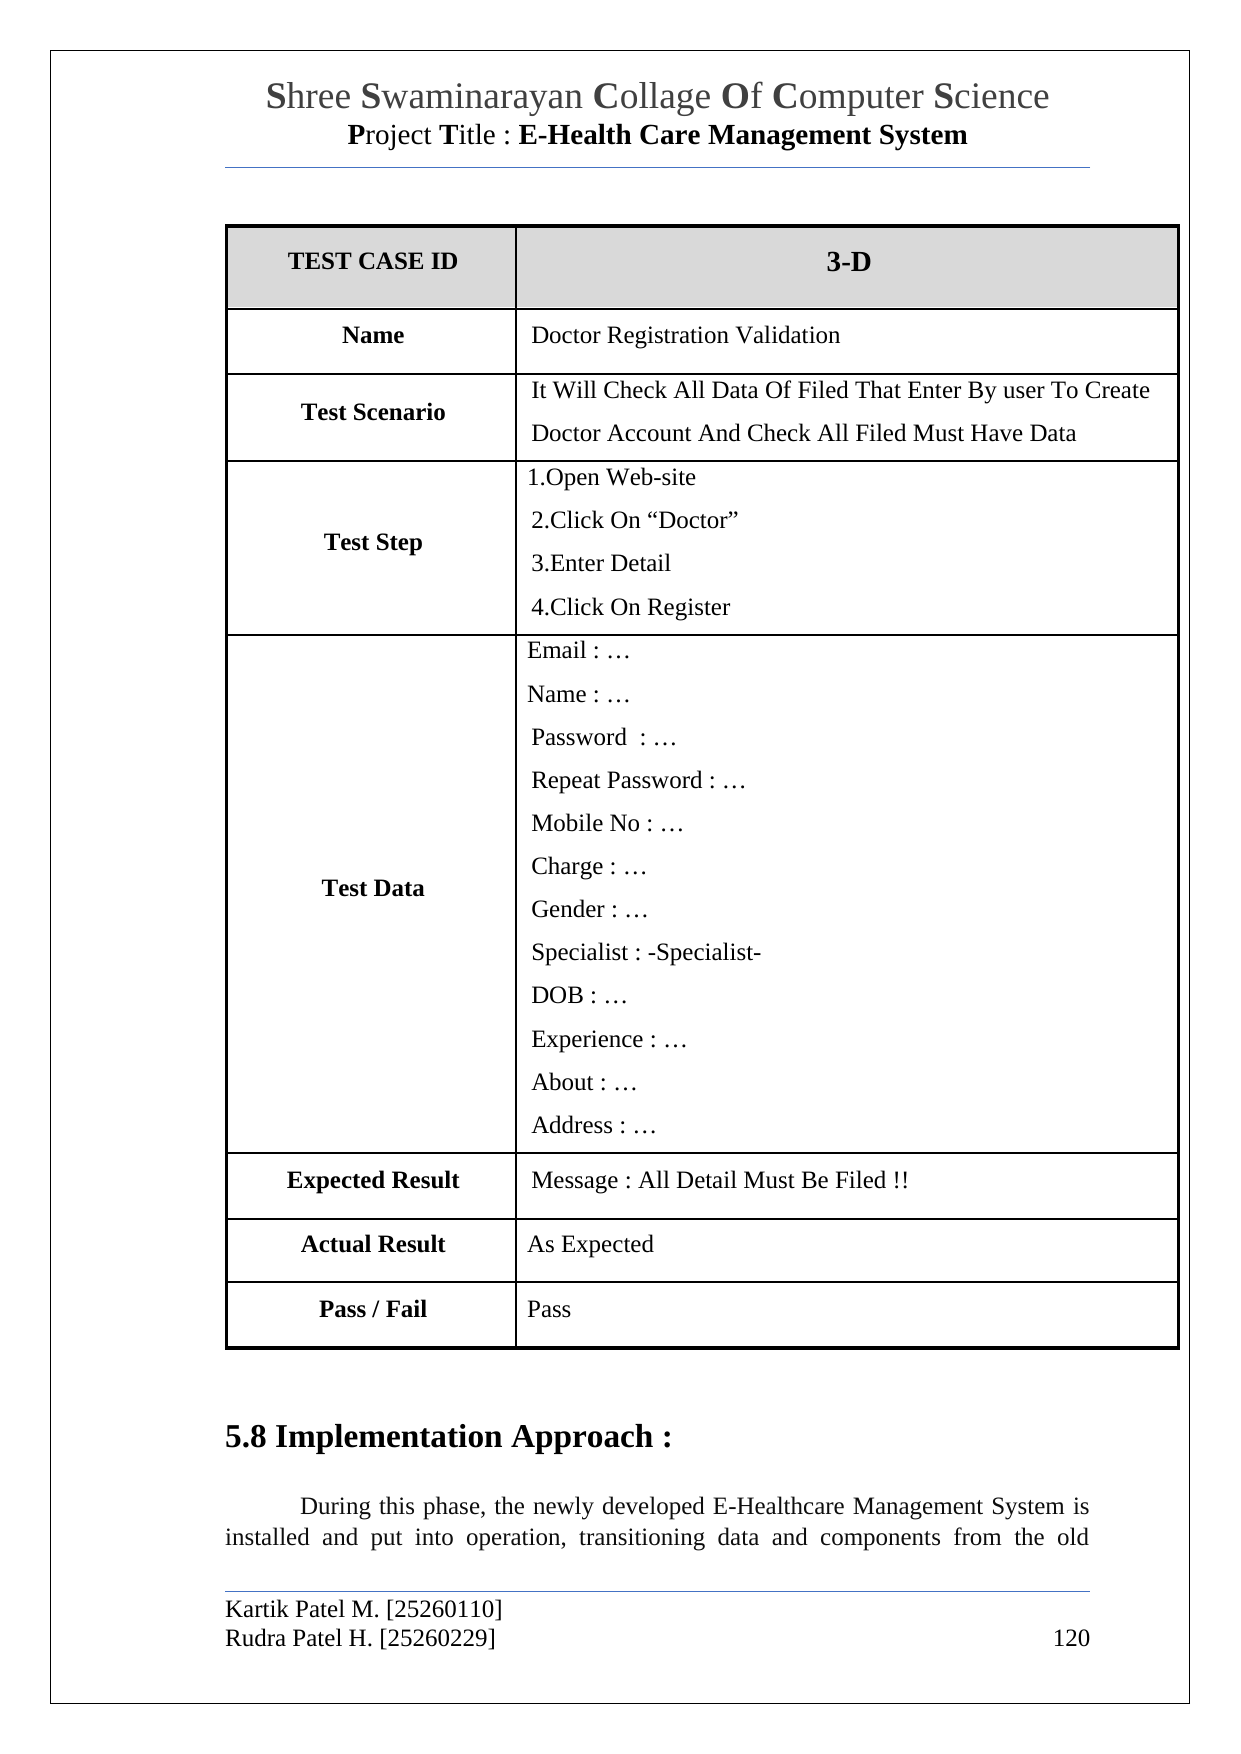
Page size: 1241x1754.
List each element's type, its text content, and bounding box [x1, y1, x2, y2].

table_cell Test Data [228, 636, 515, 1152]
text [225, 1491, 1090, 1551]
table_header 3-D [517, 228, 1177, 307]
table_cell Name [228, 310, 515, 373]
table_cell As Expected [517, 1220, 1177, 1281]
table_cell Expected Result [228, 1154, 515, 1218]
table_cell Test Scenario [228, 375, 515, 460]
text 5.8 Implementation Approach : [225, 1417, 1090, 1455]
table_cell 1.Open Web-site 2.Click On “Doctor” 3.Enter Detail 4.Click On Register [517, 462, 1177, 633]
table_cell Actual Result [228, 1220, 515, 1281]
table_cell Message : All Detail Must Be Filed !! [517, 1154, 1177, 1218]
table_cell Test Step [228, 462, 515, 633]
table_header TEST CASE ID [228, 228, 515, 307]
table_cell Pass [517, 1283, 1177, 1346]
table_cell Pass / Fail [228, 1283, 515, 1346]
table_cell It Will Check All Data Of Filed That Enter By user To Create Doctor Account And Check All Filed Must Have Data [517, 375, 1177, 460]
table_cell Email : … Name : … Password : … Repeat Password : … Mobile No : … Charge : … Gender : … Specialist : -Specialist- DOB : … Experience : … About : … Address : … [517, 636, 1177, 1152]
table_cell Doctor Registration Validation [517, 310, 1177, 373]
